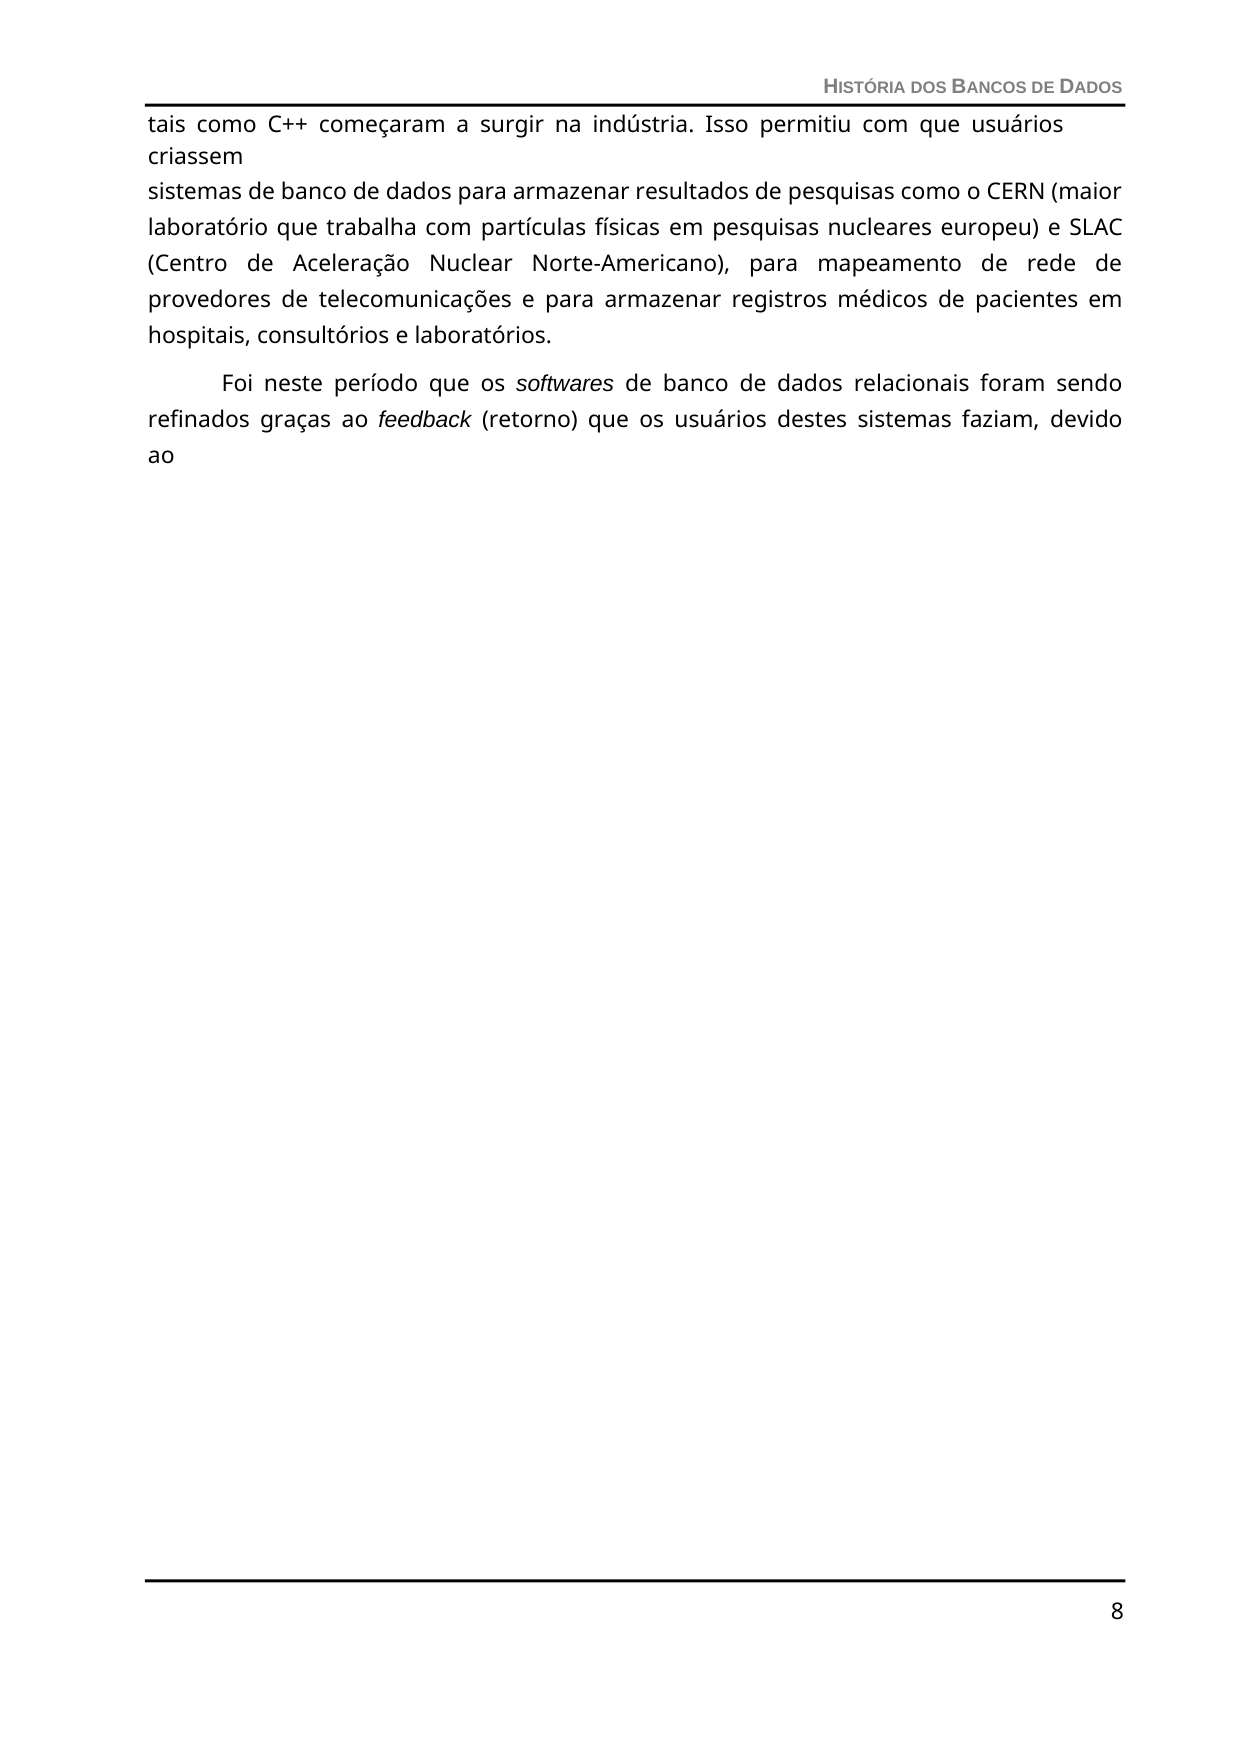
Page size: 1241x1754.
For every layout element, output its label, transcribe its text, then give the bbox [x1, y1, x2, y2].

text tais como C++ começaram a surgir na indústria. Isso permitiu com que usuários criassem [148, 108, 1163, 171]
text sistemas de banco de dados para armazenar resultados de pesquisas como o CERN (maior laboratório que trabalha com partículas físicas em pesquisas nucleares europeu) e SLAC (Centro de Aceleração Nuclear Norte-Americano), para mapeamento de rede de provedores de telecomunicações e para armazenar registros médicos de pacientes em hospitais, consultórios e laboratórios. [148, 175, 1123, 350]
text Foi neste período que os softwares de banco de dados relacionais foram sendo refinados graças ao feedback (retorno) que os usuários destes sistemas faziam, devido ao [148, 367, 1123, 470]
